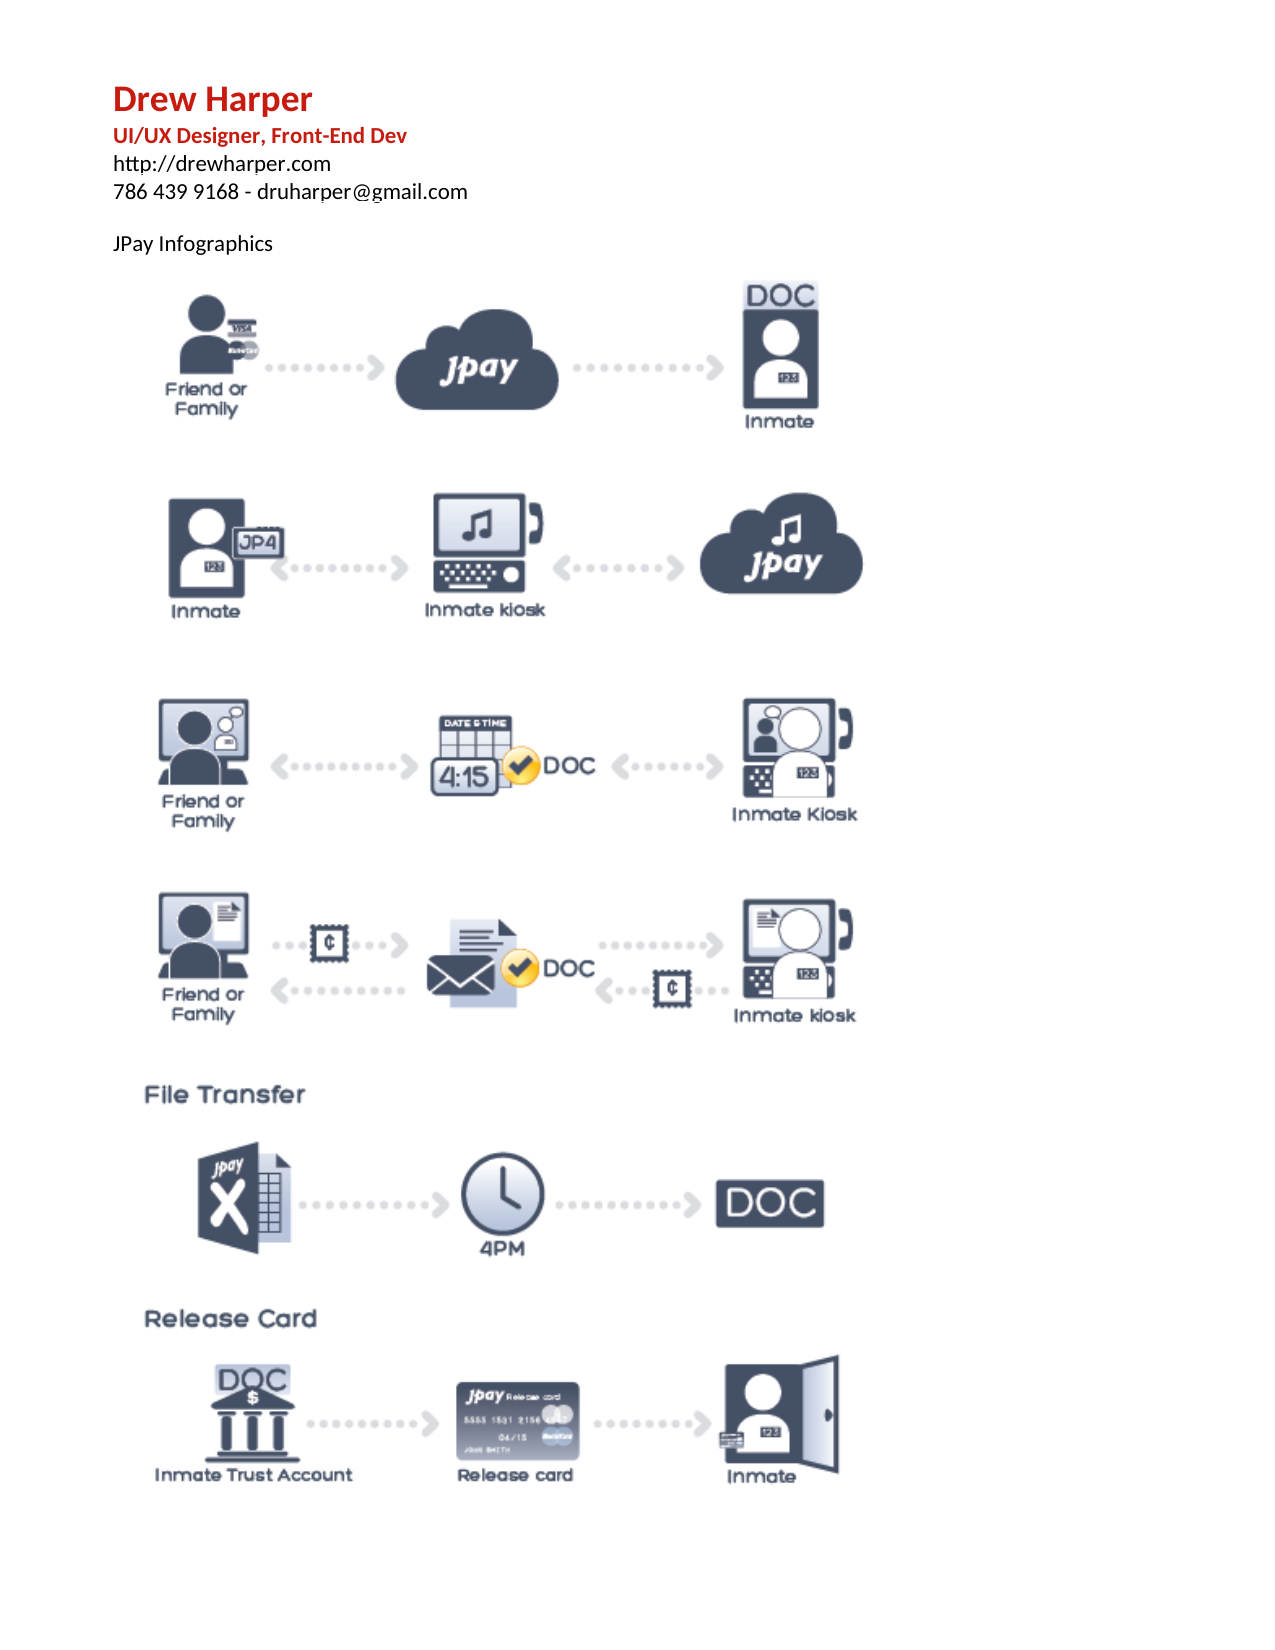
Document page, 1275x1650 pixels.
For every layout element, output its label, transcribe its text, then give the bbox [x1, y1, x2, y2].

text JPay Infographics [113, 229, 1162, 257]
picture [112, 257, 889, 1509]
